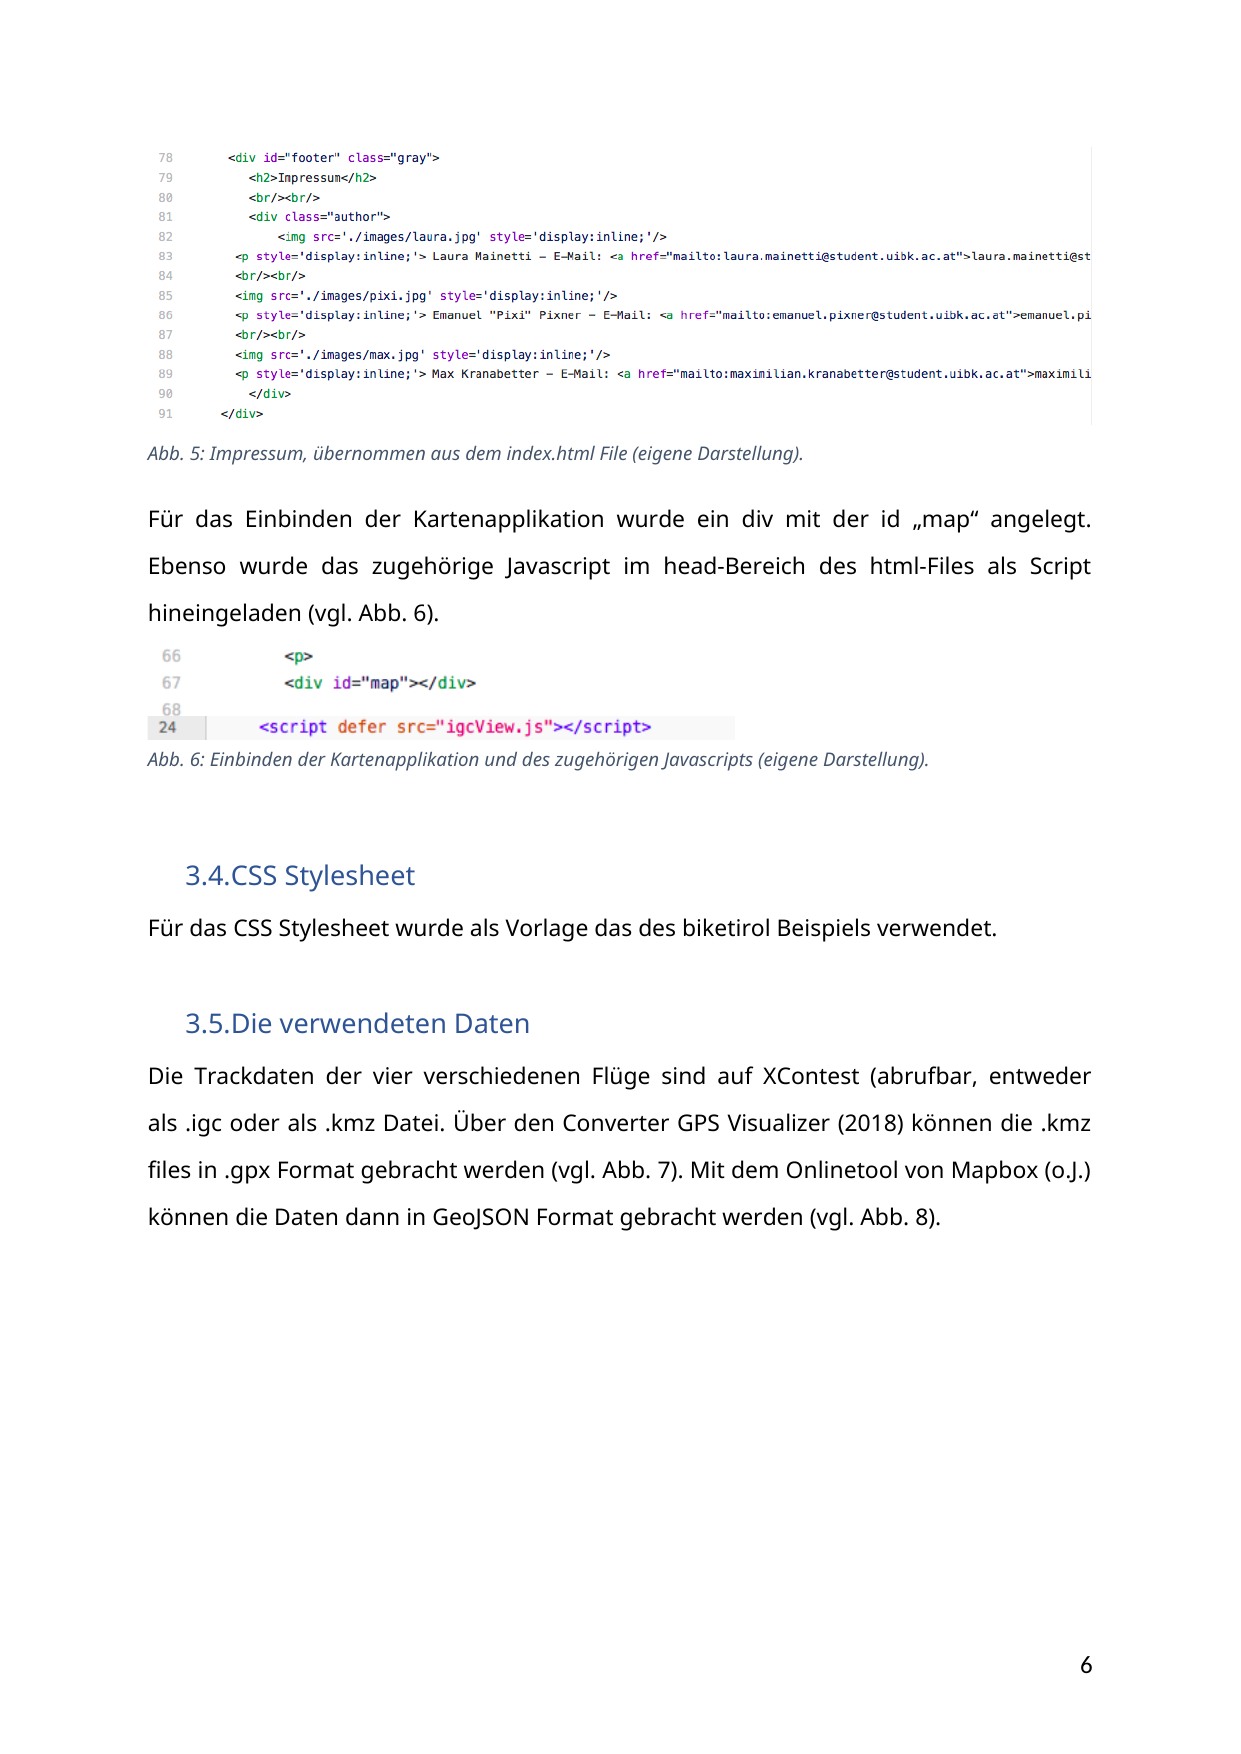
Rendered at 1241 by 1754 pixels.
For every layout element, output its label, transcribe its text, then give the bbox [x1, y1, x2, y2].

subtitle Die verwendeten Daten [185, 1004, 1093, 1041]
text Abb. 5: Impressum, übernommen aus dem index.html File (eigene Darstellung). [148, 440, 1093, 465]
picture [147, 147, 1092, 425]
text Für das CSS Stylesheet wurde als Vorlage das des biketirol Beispiels verwendet. [148, 911, 1093, 943]
text Abb. 6: Einbinden der Kartenapplikation und des zugehörigen Javascripts (eigene Darstellung). [148, 747, 1093, 772]
subtitle CSS Stylesheet [185, 856, 1093, 893]
text Die Trackdaten der vier verschiedenen Flüge sind auf XContest (abrufbar, entweder als .igc oder als .kmz Datei. Über den Converter GPS Visualizer (2018) können die .kmz files in .gpx Format gebracht werden (vgl. Abb. 7). Mit dem Onlinetool von Mapbox (o.J.) können die Daten dann in GeoJSON Format gebracht werden (vgl. Abb. 8). [148, 1060, 1093, 1232]
text Für das Einbinden der Kartenapplikation wurde ein div mit der id „map“ angelegt. Ebenso wurde das zugehörige Javascript im head-Bereich des html-Files als Script hineingeladen (vgl. Abb. 6). [148, 503, 1093, 628]
picture [147, 643, 735, 740]
